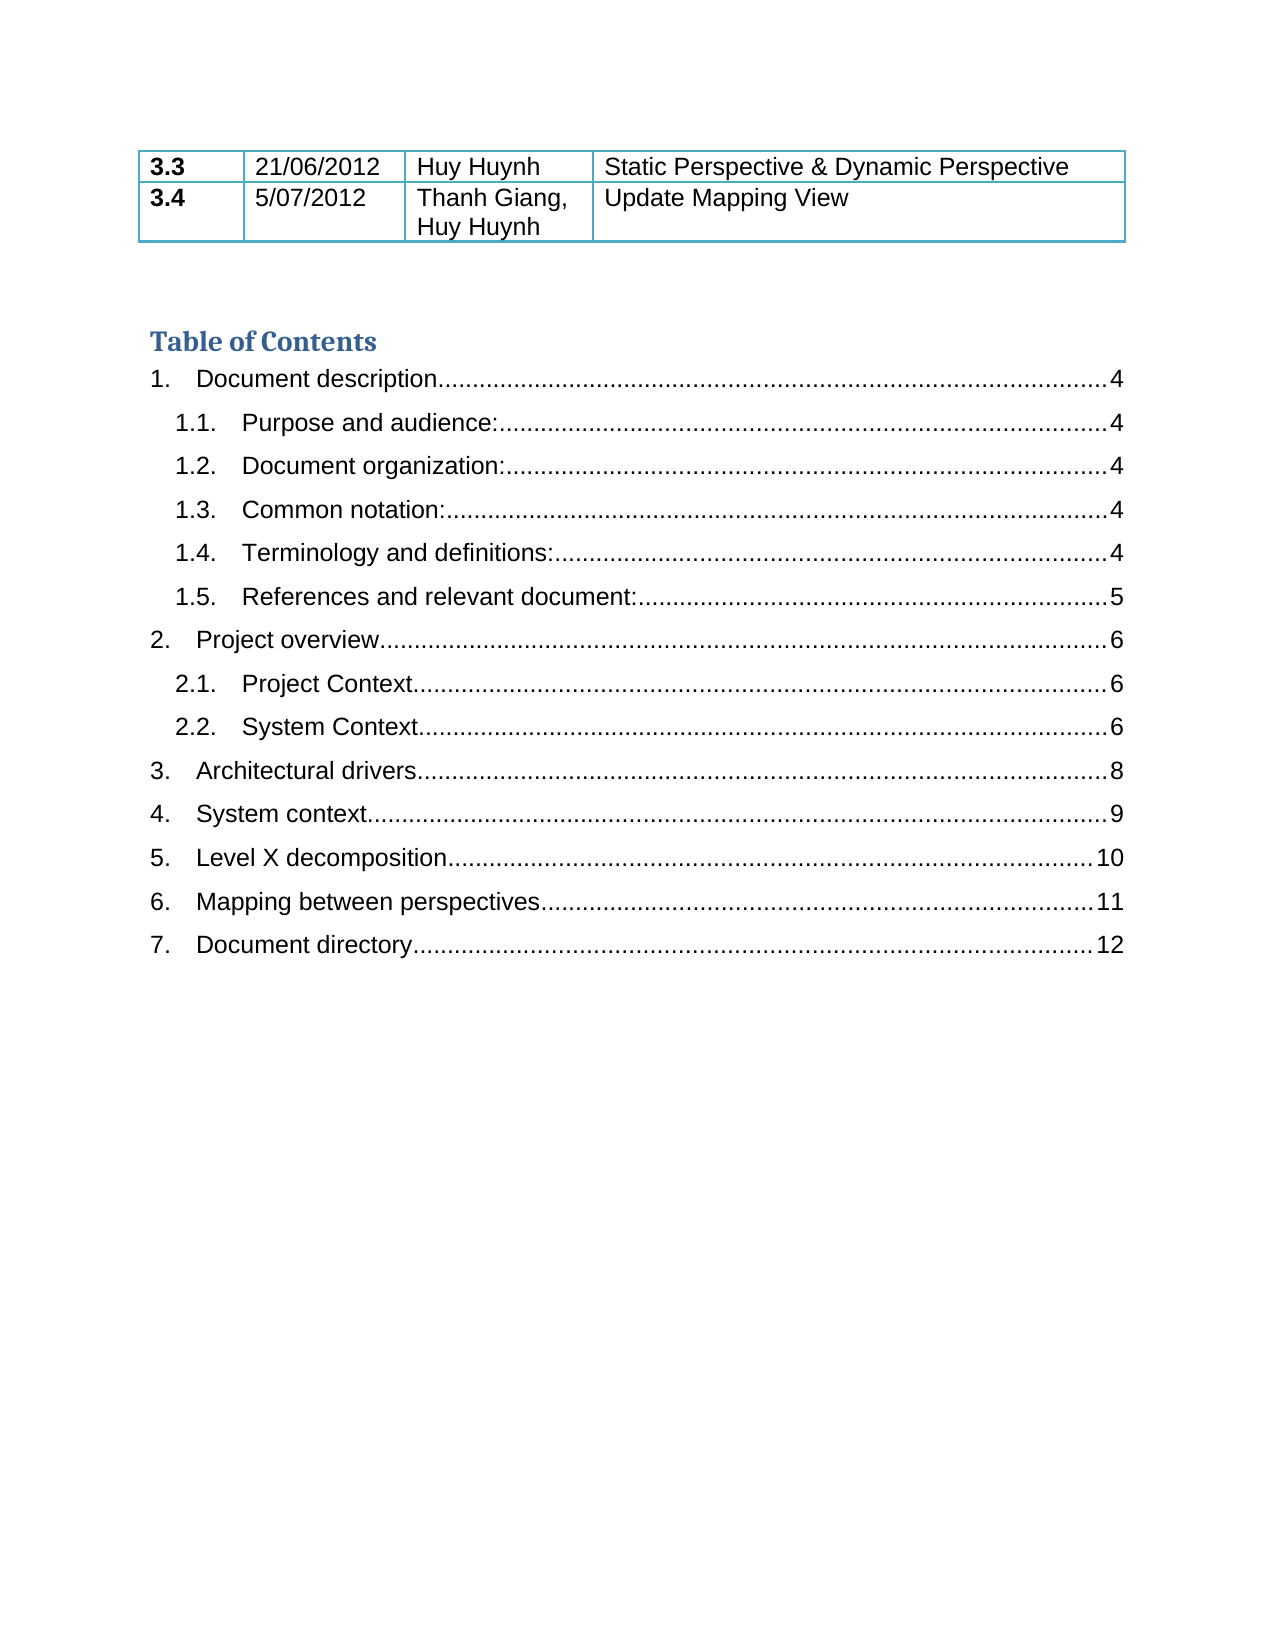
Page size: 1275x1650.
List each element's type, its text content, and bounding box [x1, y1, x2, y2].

table_cell Thanh Giang, Huy Huynh [406, 183, 592, 240]
table_cell Huy Huynh [406, 152, 592, 181]
table_cell Static Perspective & Dynamic Perspective [594, 152, 1124, 181]
table_cell 21/06/2012 [245, 152, 404, 181]
table_cell 3.4 [140, 183, 243, 240]
table_cell Update Mapping View [594, 183, 1124, 240]
table_cell 5/07/2012 [245, 183, 404, 240]
table_cell 3.3 [140, 152, 243, 181]
